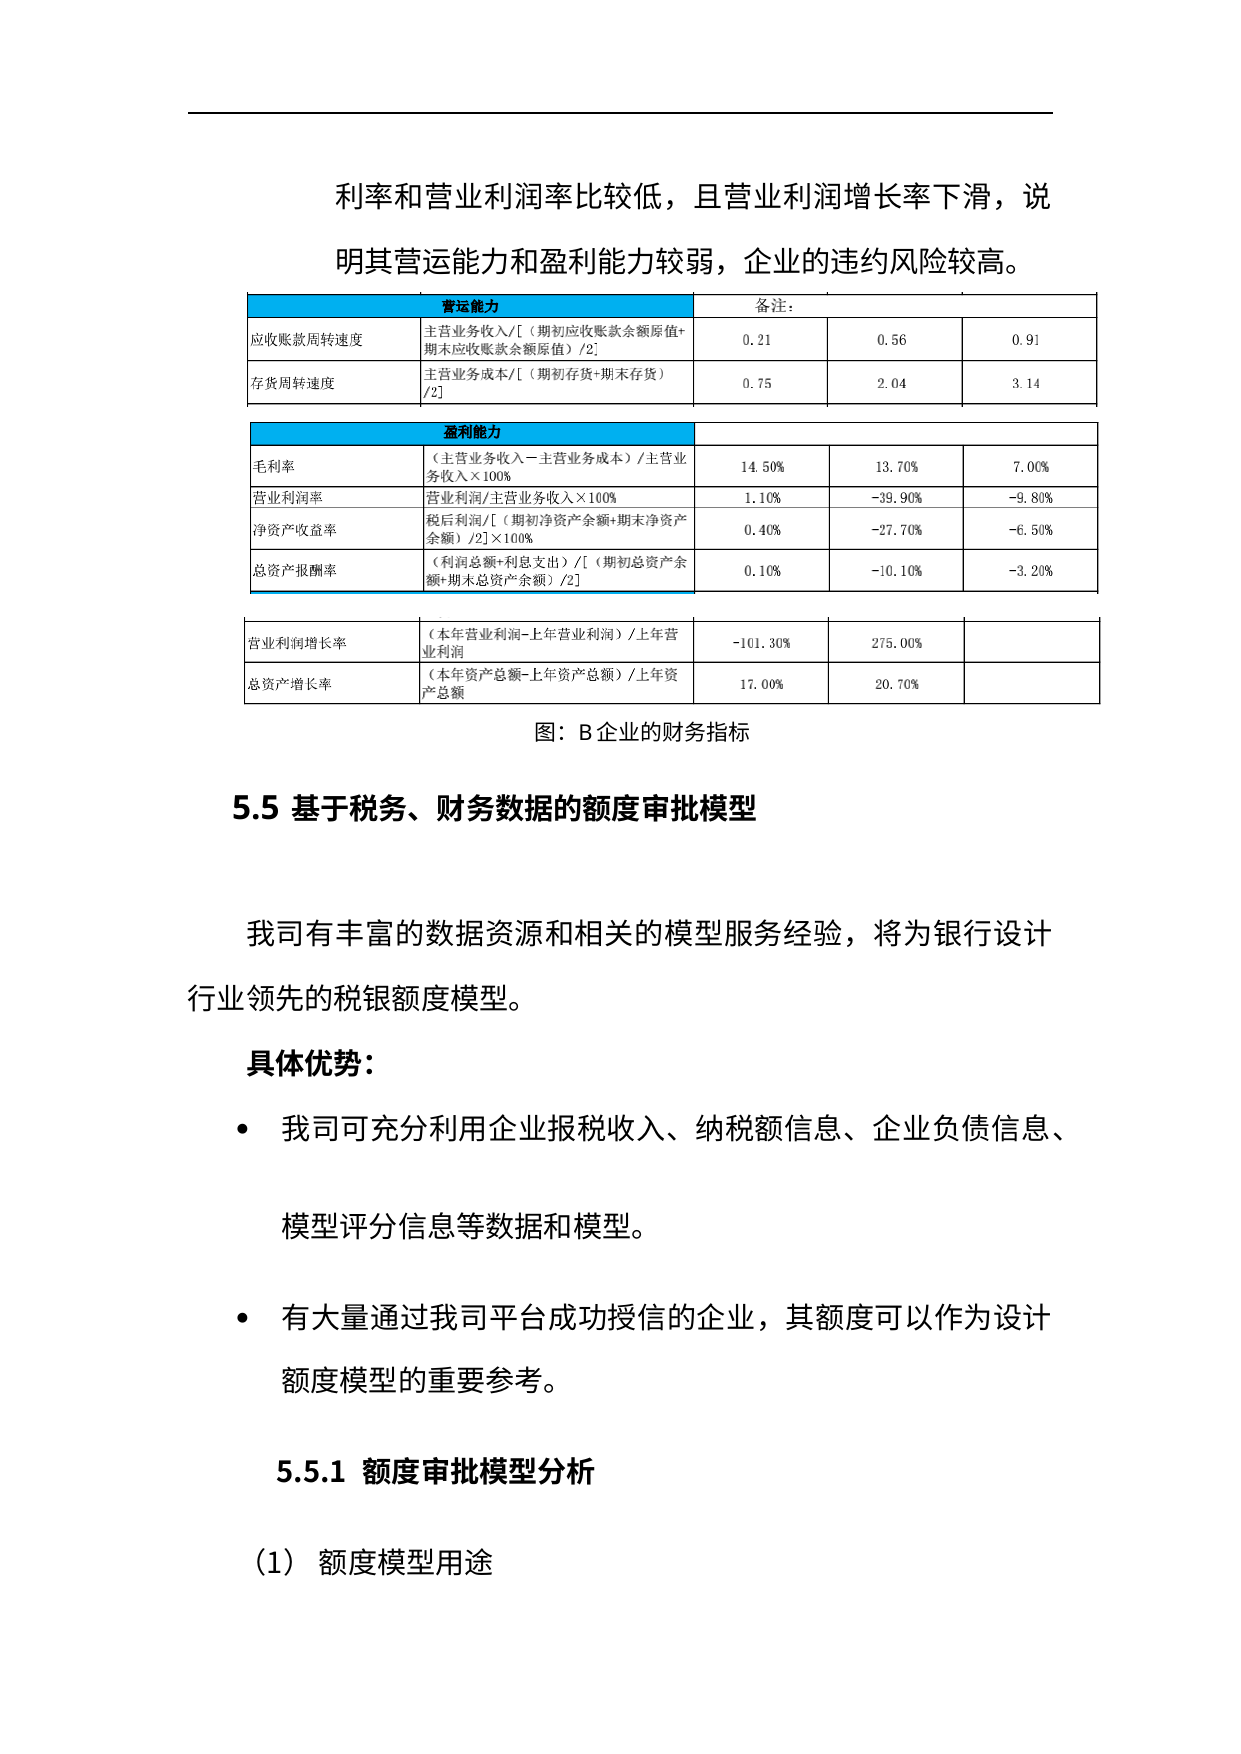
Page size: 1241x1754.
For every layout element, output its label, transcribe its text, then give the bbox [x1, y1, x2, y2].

picture [237, 617, 1103, 706]
text 图：B企业的财务指标 [187, 714, 1053, 747]
text 我司有丰富的数据资源和相关的模型服务经验，将为银行设计行业领先的税银额度模型。 [187, 899, 1053, 1029]
text 具体优势： [187, 1029, 1053, 1094]
list 有大量通过我司平台成功授信的企业，其额度可以作为设计额度模型的重要参考。 [237, 1294, 1053, 1400]
list 额度审批模型分析 [276, 1437, 1053, 1502]
picture [237, 422, 1103, 594]
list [335, 162, 1053, 292]
list 额度模型用途 [237, 1540, 1053, 1582]
picture [237, 292, 1103, 407]
subtitle 基于税务、财务数据的额度审批模型 [232, 774, 1053, 839]
list 我司可充分利用企业报税收入、纳税额信息、企业负债信息、模型评分信息等数据和模型。 [237, 1094, 1053, 1257]
